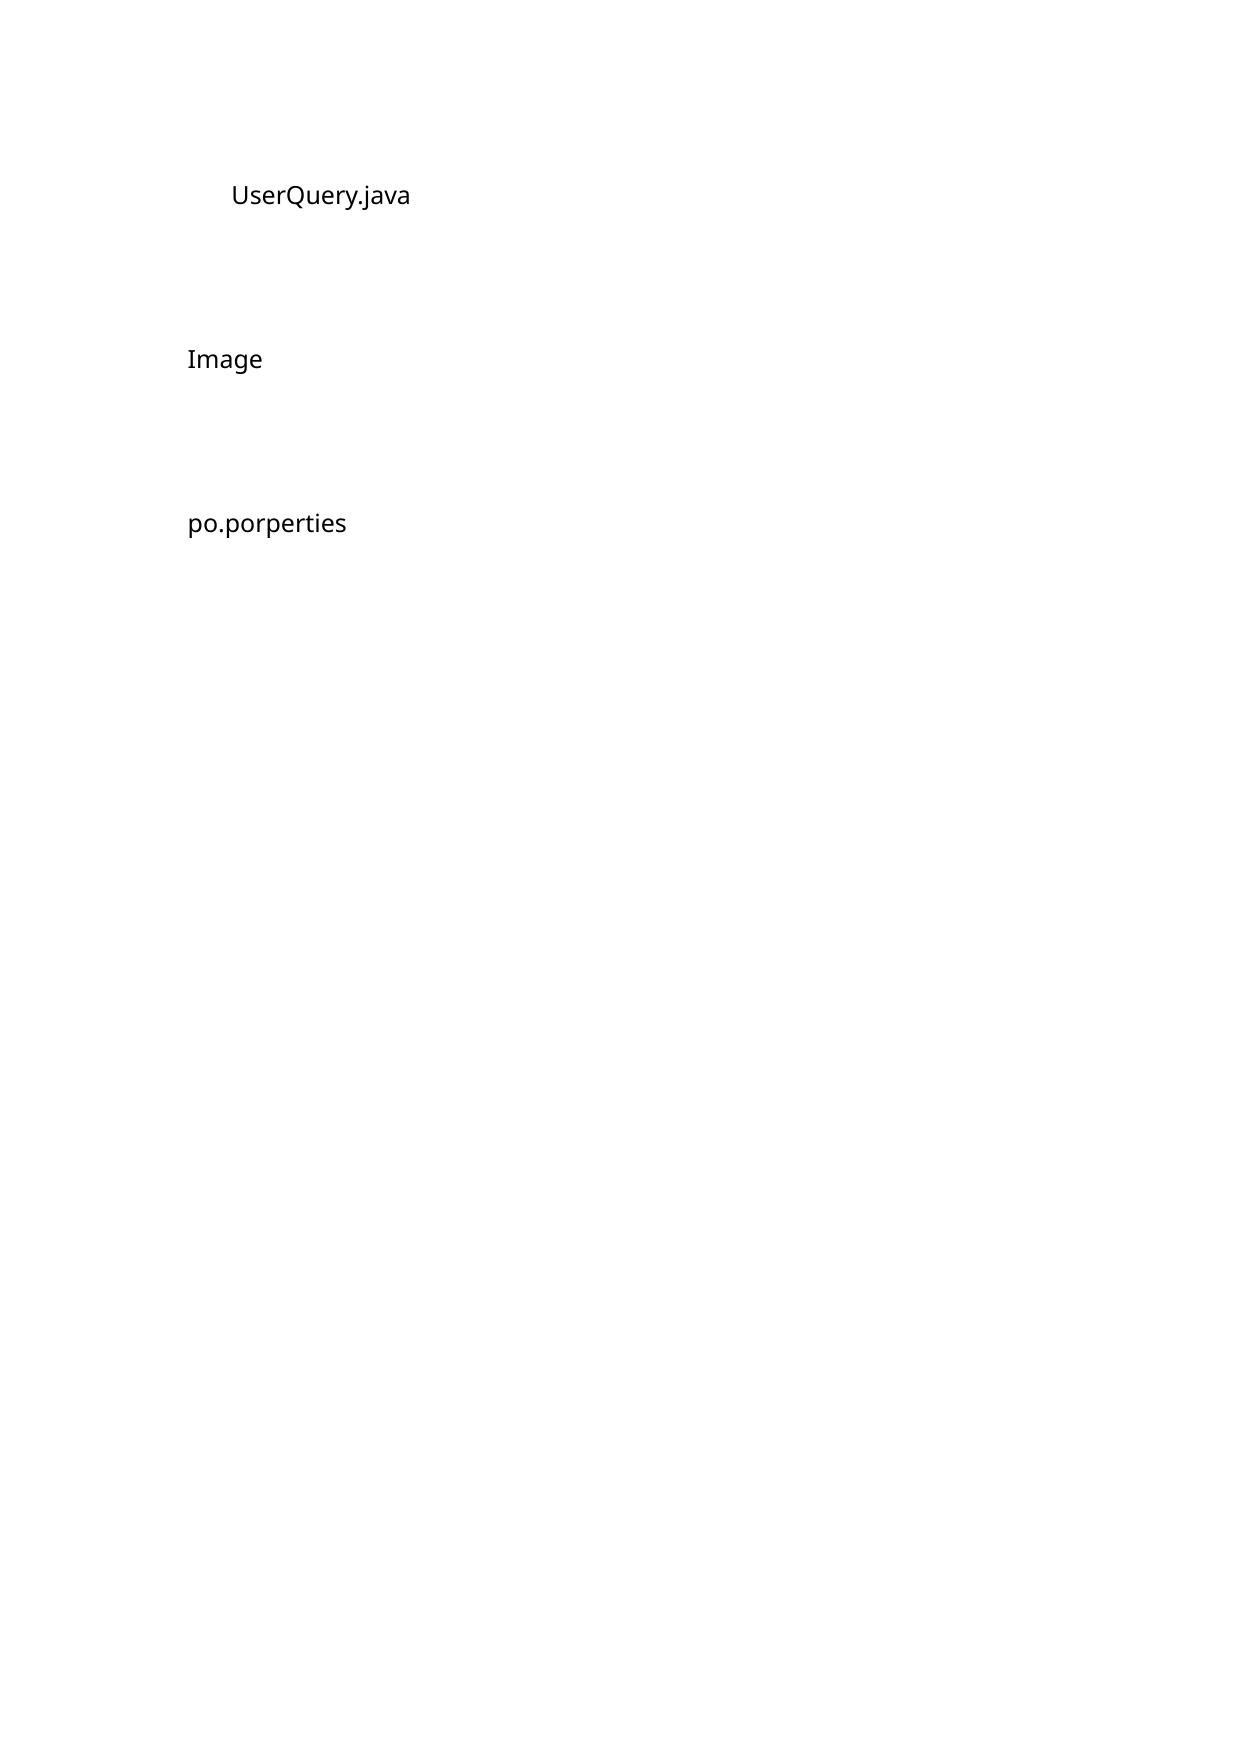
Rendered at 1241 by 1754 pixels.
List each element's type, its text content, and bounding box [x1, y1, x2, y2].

text Image [187, 326, 1053, 391]
text po.porperties [187, 490, 1053, 555]
text UserQuery.java [187, 162, 1053, 227]
